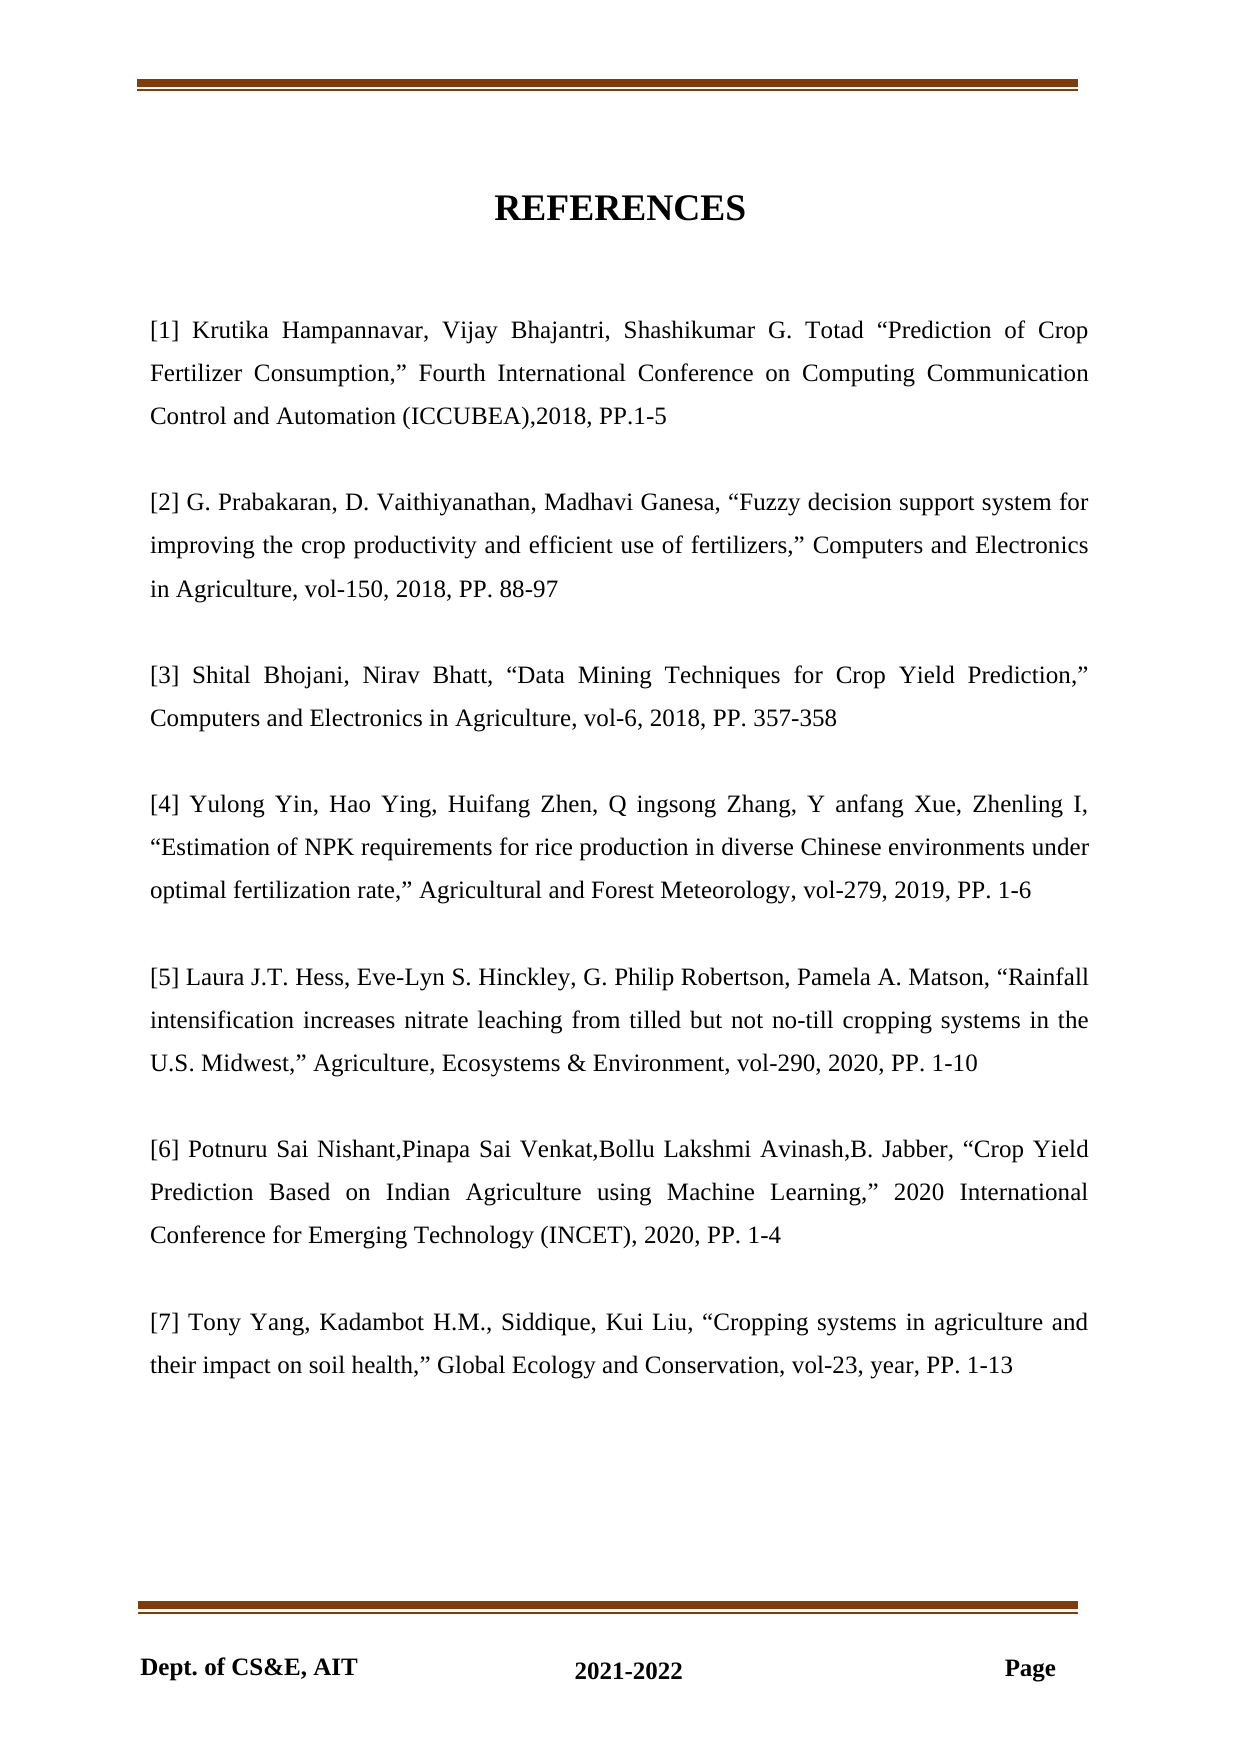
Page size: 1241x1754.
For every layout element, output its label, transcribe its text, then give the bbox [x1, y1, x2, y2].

text [6] Potnuru Sai Nishant,Pinapa Sai Venkat,Bollu Lakshmi Avinash,B. Jabber, “Crop Yield Prediction Based on Indian Agriculture using Machine Learning,” 2020 International Conference for Emerging Technology (INCET), 2020, PP. 1-4 [150, 1134, 1091, 1249]
text [5] Laura J.T. Hess, Eve-Lyn S. Hinckley, G. Philip Robertson, Pamela A. Matson, “Rainfall intensification increases nitrate leaching from tilled but not no-till cropping systems in the U.S. Midwest,” Agriculture, Ecosystems & Environment, vol-290, 2020, PP. 1-10 [150, 962, 1091, 1077]
subtitle REFERENCES [79, 186, 1162, 229]
text [1] Krutika Hampannavar, Vijay Bhajantri, Shashikumar G. Totad “Prediction of Crop Fertilizer Consumption,” Fourth International Conference on Computing Communication Control and Automation (ICCUBEA),2018, PP.1-5 [150, 315, 1091, 430]
text [7] Tony Yang, Kadambot H.M., Siddique, Kui Liu, “Cropping systems in agriculture and their impact on soil health,” Global Ecology and Conservation, vol-23, year, PP. 1-13 [150, 1307, 1091, 1379]
text [4] Yulong Yin, Hao Ying, Huifang Zhen, Q ingsong Zhang, Y anfang Xue, Zhenling I, “Estimation of NPK requirements for rice production in diverse Chinese environments under optimal fertilization rate,” Agricultural and Forest Meteorology, vol-279, 2019, PP. 1-6 [150, 789, 1091, 904]
text [2] G. Prabakaran, D. Vaithiyanathan, Madhavi Ganesa, “Fuzzy decision support system for improving the crop productivity and efficient use of fertilizers,” Computers and Electronics in Agriculture, vol-150, 2018, PP. 88-97 [150, 487, 1091, 602]
text [3] Shital Bhojani, Nirav Bhatt, “Data Mining Techniques for Crop Yield Prediction,” Computers and Electronics in Agriculture, vol-6, 2018, PP. 357-358 [150, 660, 1091, 732]
